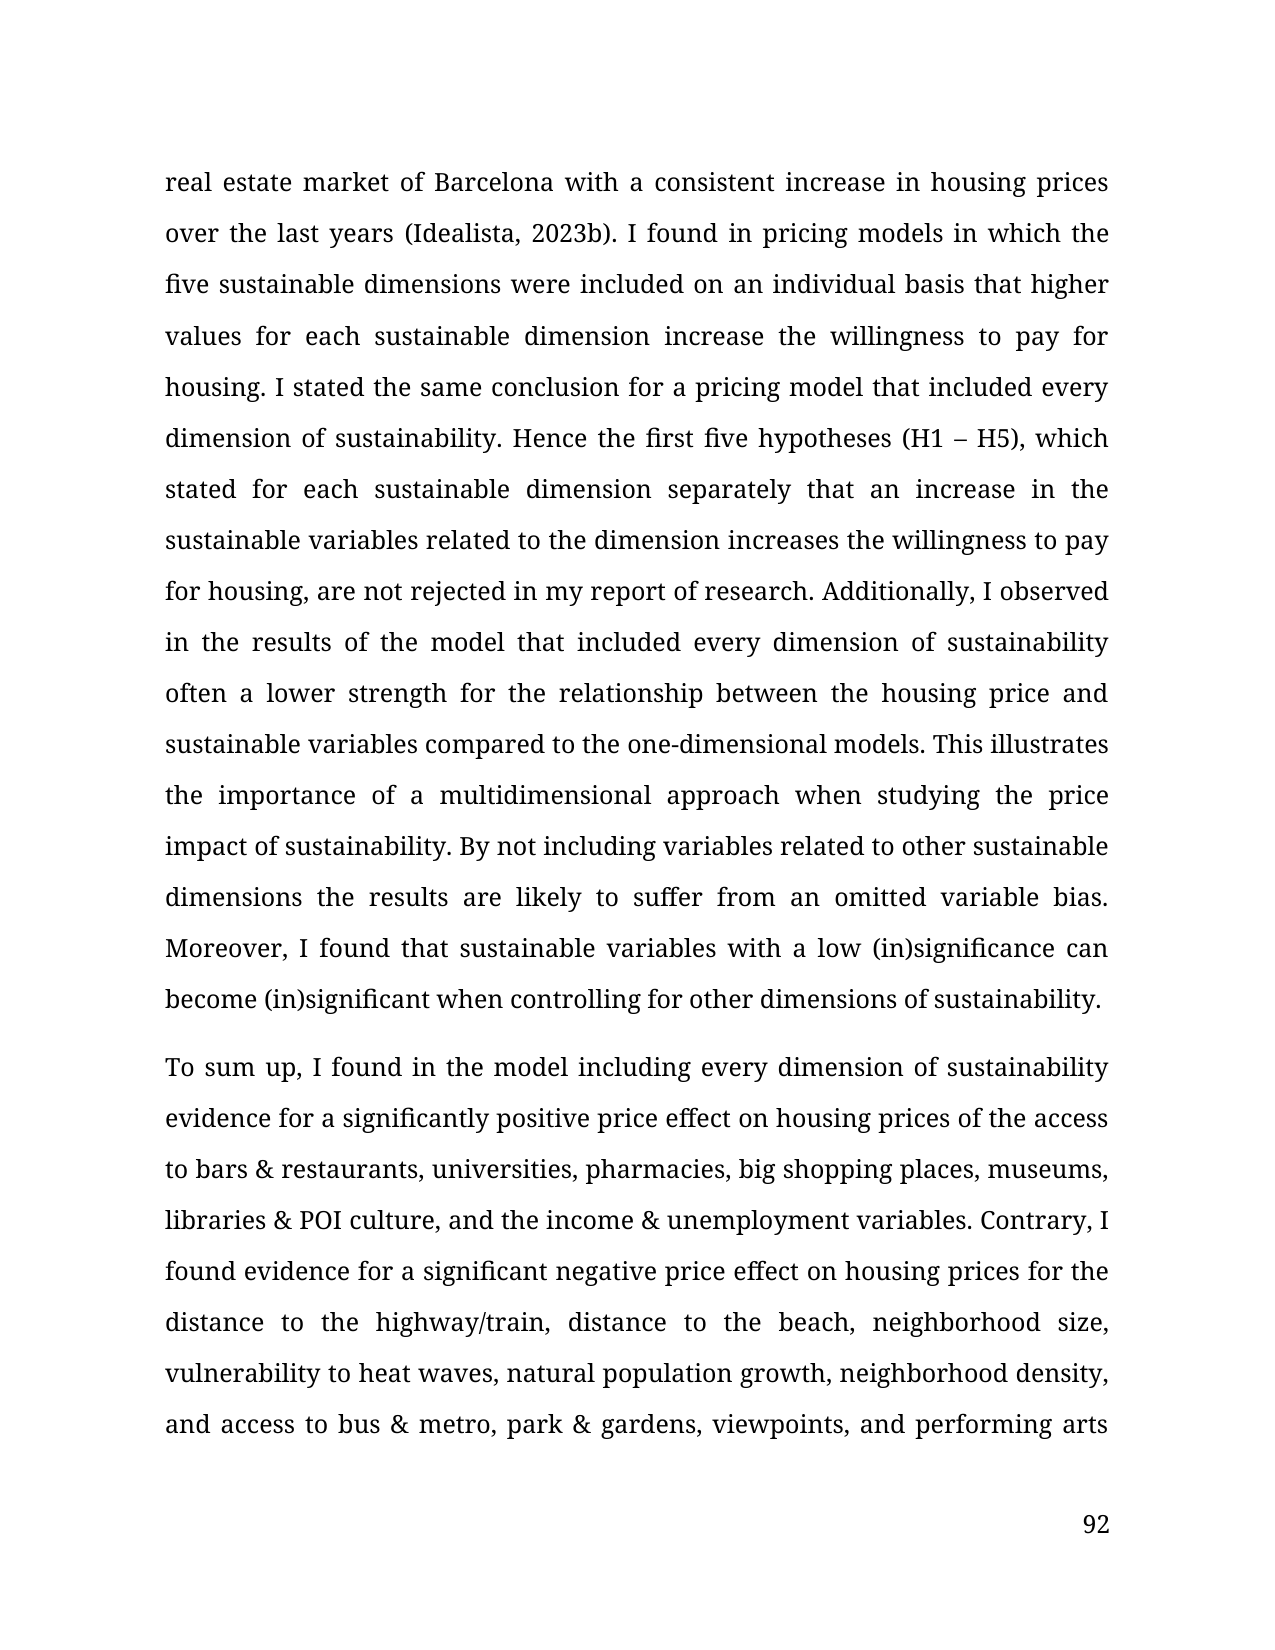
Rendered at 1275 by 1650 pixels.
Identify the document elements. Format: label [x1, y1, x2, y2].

text [165, 165, 1110, 1016]
text [165, 1049, 1110, 1441]
